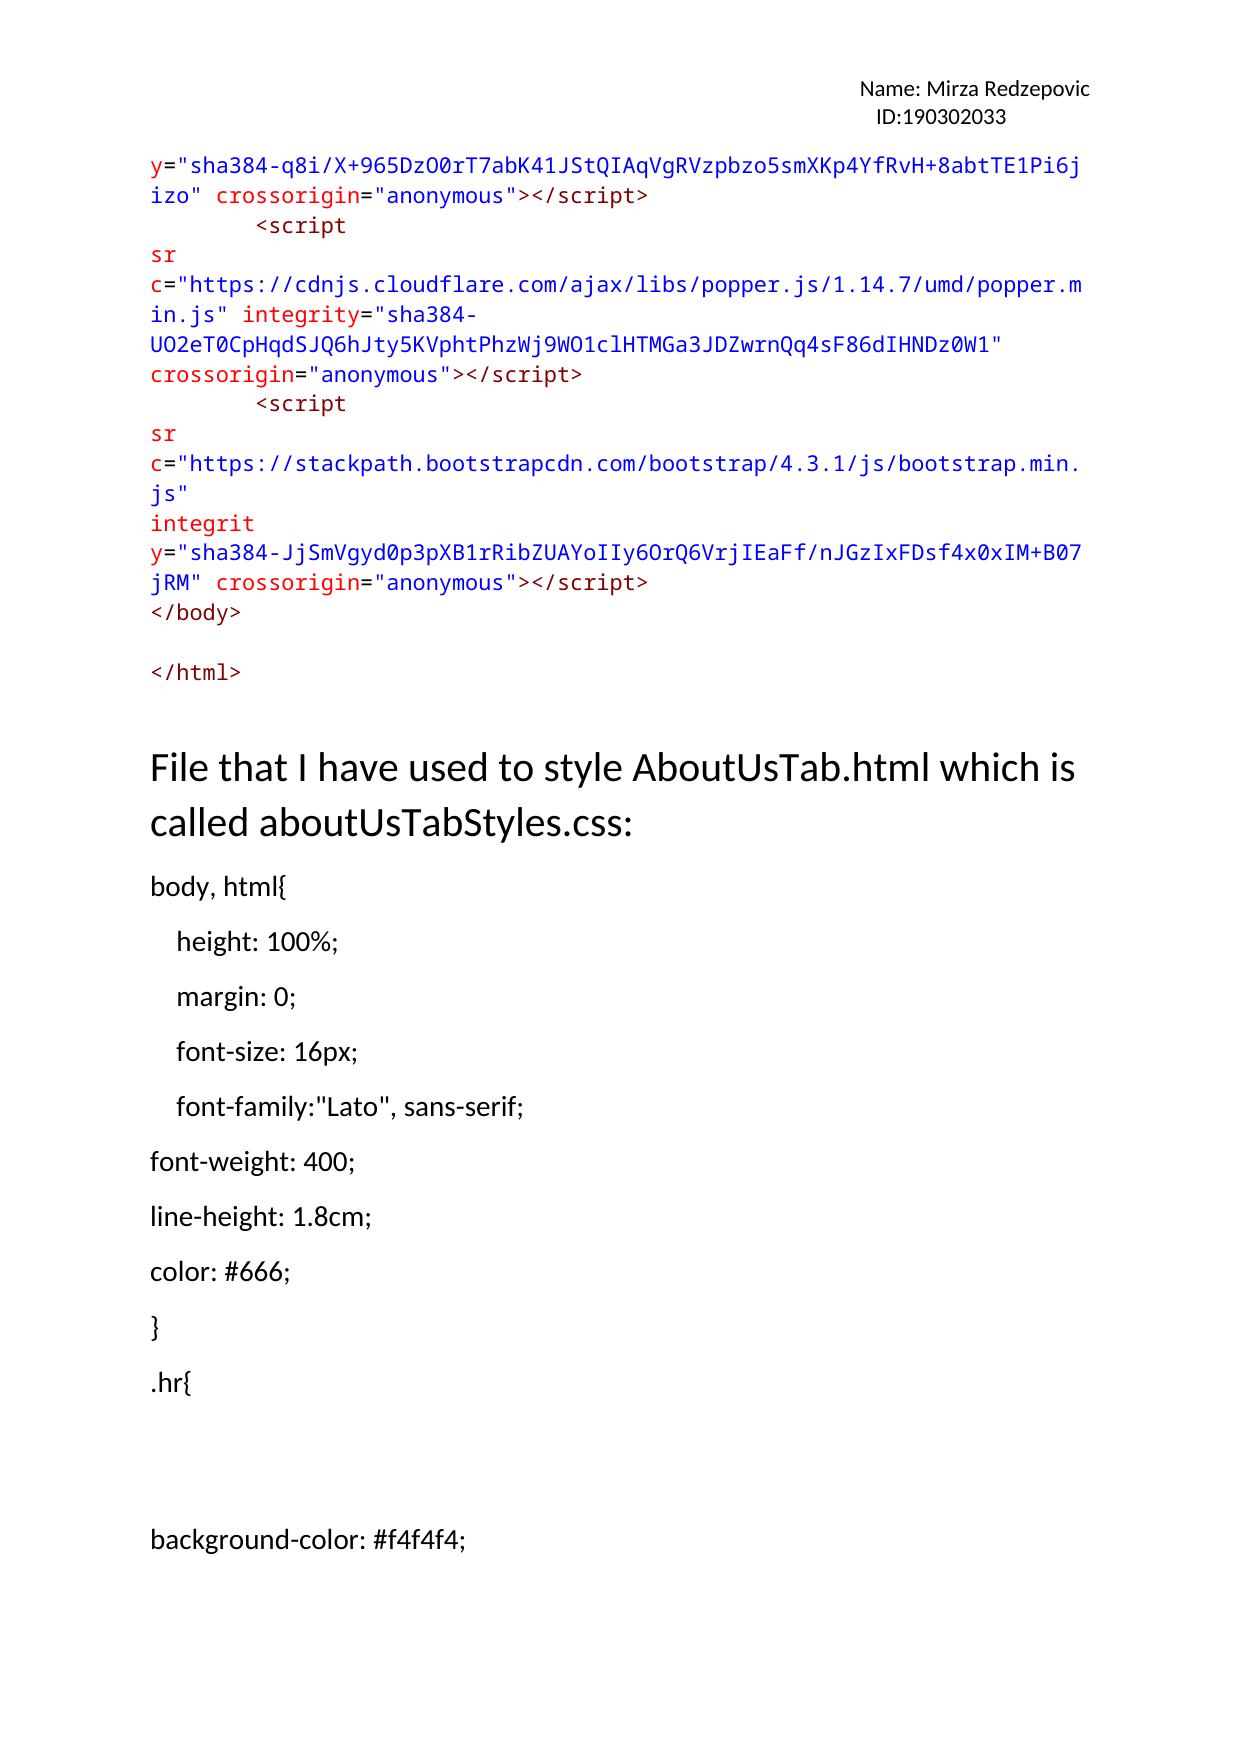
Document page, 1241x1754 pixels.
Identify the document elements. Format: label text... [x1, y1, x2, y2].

text line-height: 1.8cm; [150, 1198, 1090, 1234]
text <script src="https://stackpath.bootstrapcdn.com/bootstrap/4.3.1/js/bootstrap.min.js" integrity="sha384-JjSmVgyd0p3pXB1rRibZUAYoIIy6OrQ6VrjIEaFf/nJGzIxFDsf4x0xIM+B07jRM" crossorigin="anonymous"></script> [150, 388, 1090, 597]
text color: #666; [150, 1253, 1090, 1289]
text background-color: #f4f4f4; [150, 1521, 1090, 1556]
text body, html{ [150, 868, 1090, 903]
text File that I have used to style AboutUsTab.html which is called aboutUsTabStyles.css: [150, 741, 1090, 847]
text font-weight: 400; [150, 1143, 1090, 1179]
text </html> [150, 656, 1090, 686]
text margin: 0; [150, 978, 1090, 1014]
text </body> [150, 597, 1090, 627]
text <script src="https://cdnjs.cloudflare.com/ajax/libs/popper.js/1.14.7/umd/popper.min.js" integrity="sha384-UO2eT0CpHqdSJQ6hJty5KVphtPhzWj9WO1clHTMGa3JDZwrnQq4sF86dIHNDz0W1" crossorigin="anonymous"></script> [150, 209, 1090, 388]
text .hr{ [150, 1364, 1090, 1399]
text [150, 150, 1090, 209]
text } [150, 1309, 1090, 1344]
text height: 100%; [150, 923, 1090, 958]
text font-size: 16px; [150, 1033, 1090, 1069]
text font-family:"Lato", sans-serif; [150, 1088, 1090, 1124]
